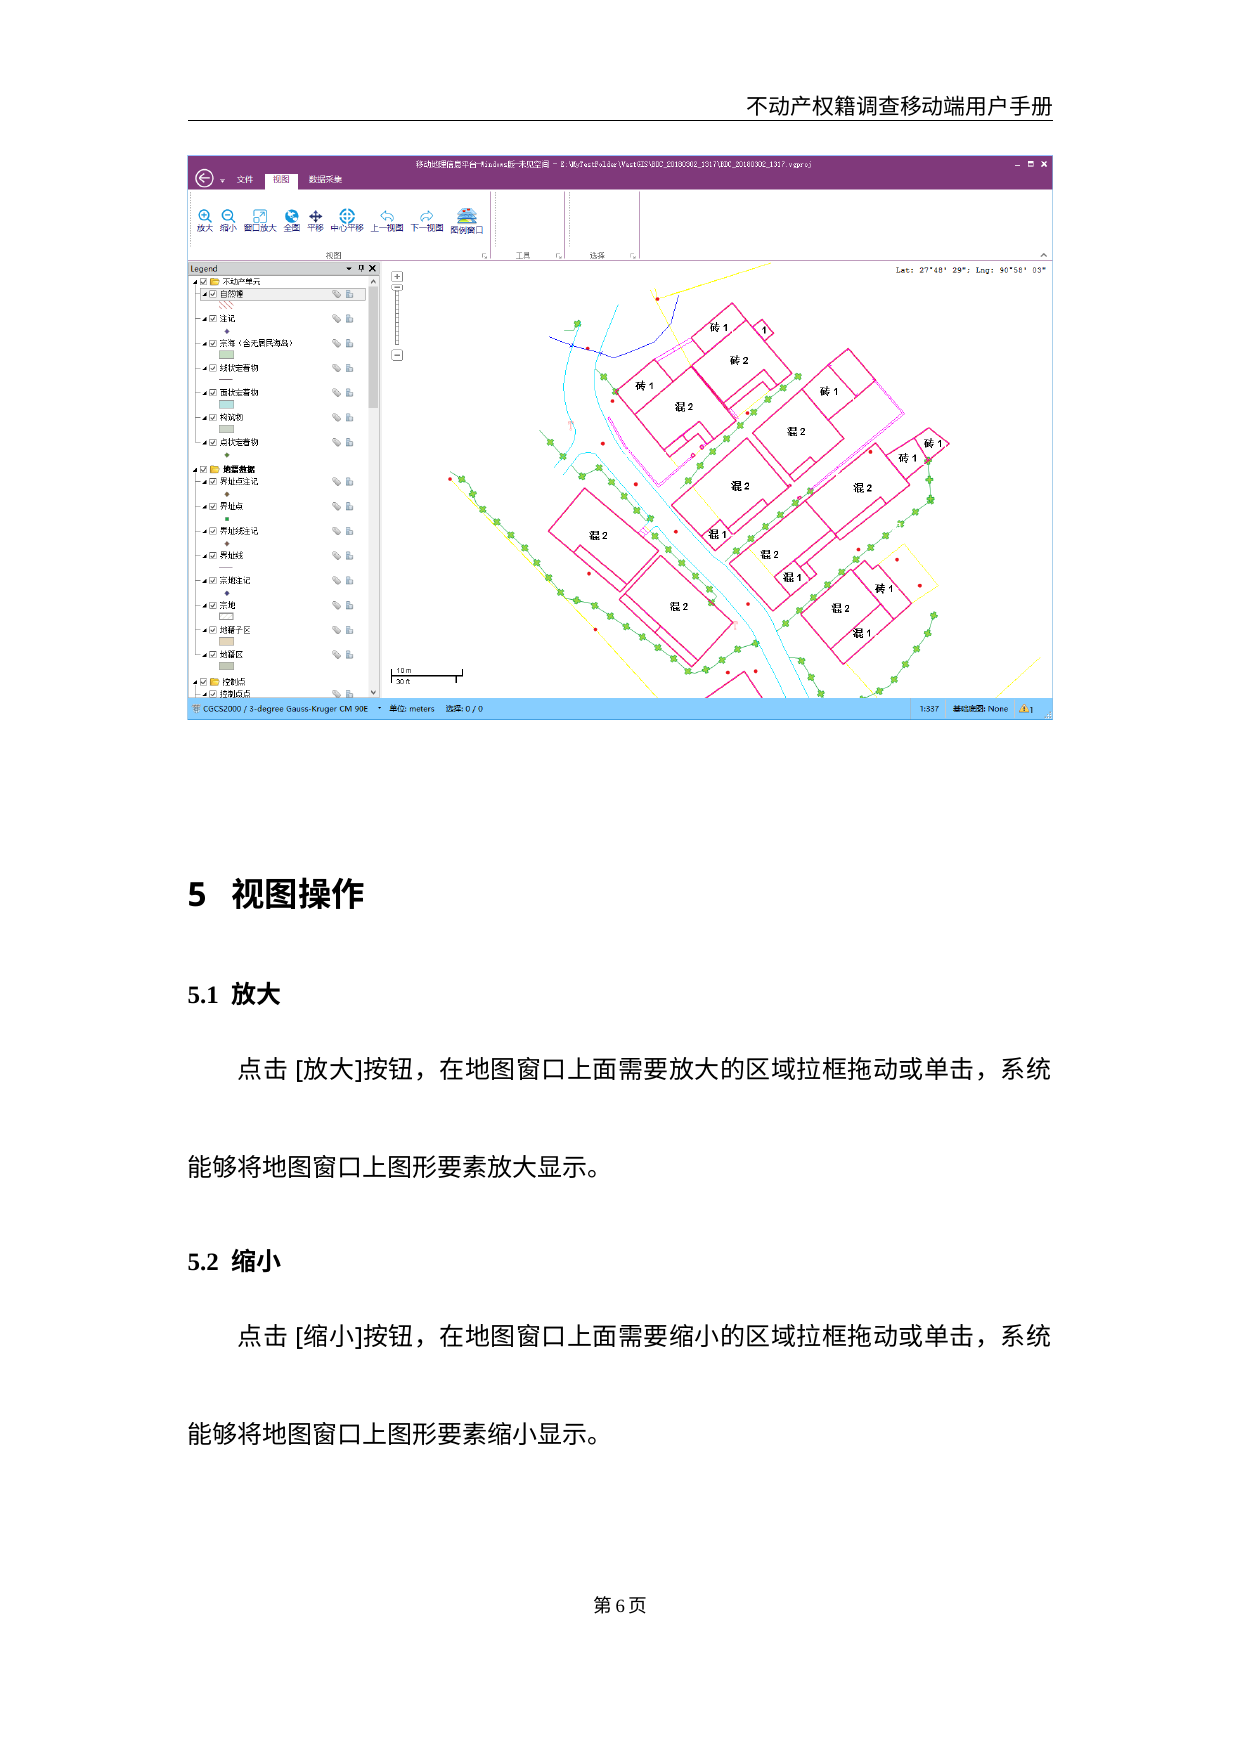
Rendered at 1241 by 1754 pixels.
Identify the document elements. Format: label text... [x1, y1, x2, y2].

subtitle 放大 [187, 974, 1053, 1010]
subtitle 缩小 [187, 1241, 1053, 1277]
picture [187, 155, 1053, 720]
text 点击 [放大]按钮，在地图窗口上面需要放大的区域拉框拖动或单击，系统能够将地图窗口上图形要素放大显示。 [187, 1035, 1053, 1198]
text 点击 [缩小]按钮，在地图窗口上面需要缩小的区域拉框拖动或单击，系统能够将地图窗口上图形要素缩小显示。 [187, 1302, 1053, 1465]
subtitle 视图操作 [187, 860, 1053, 925]
